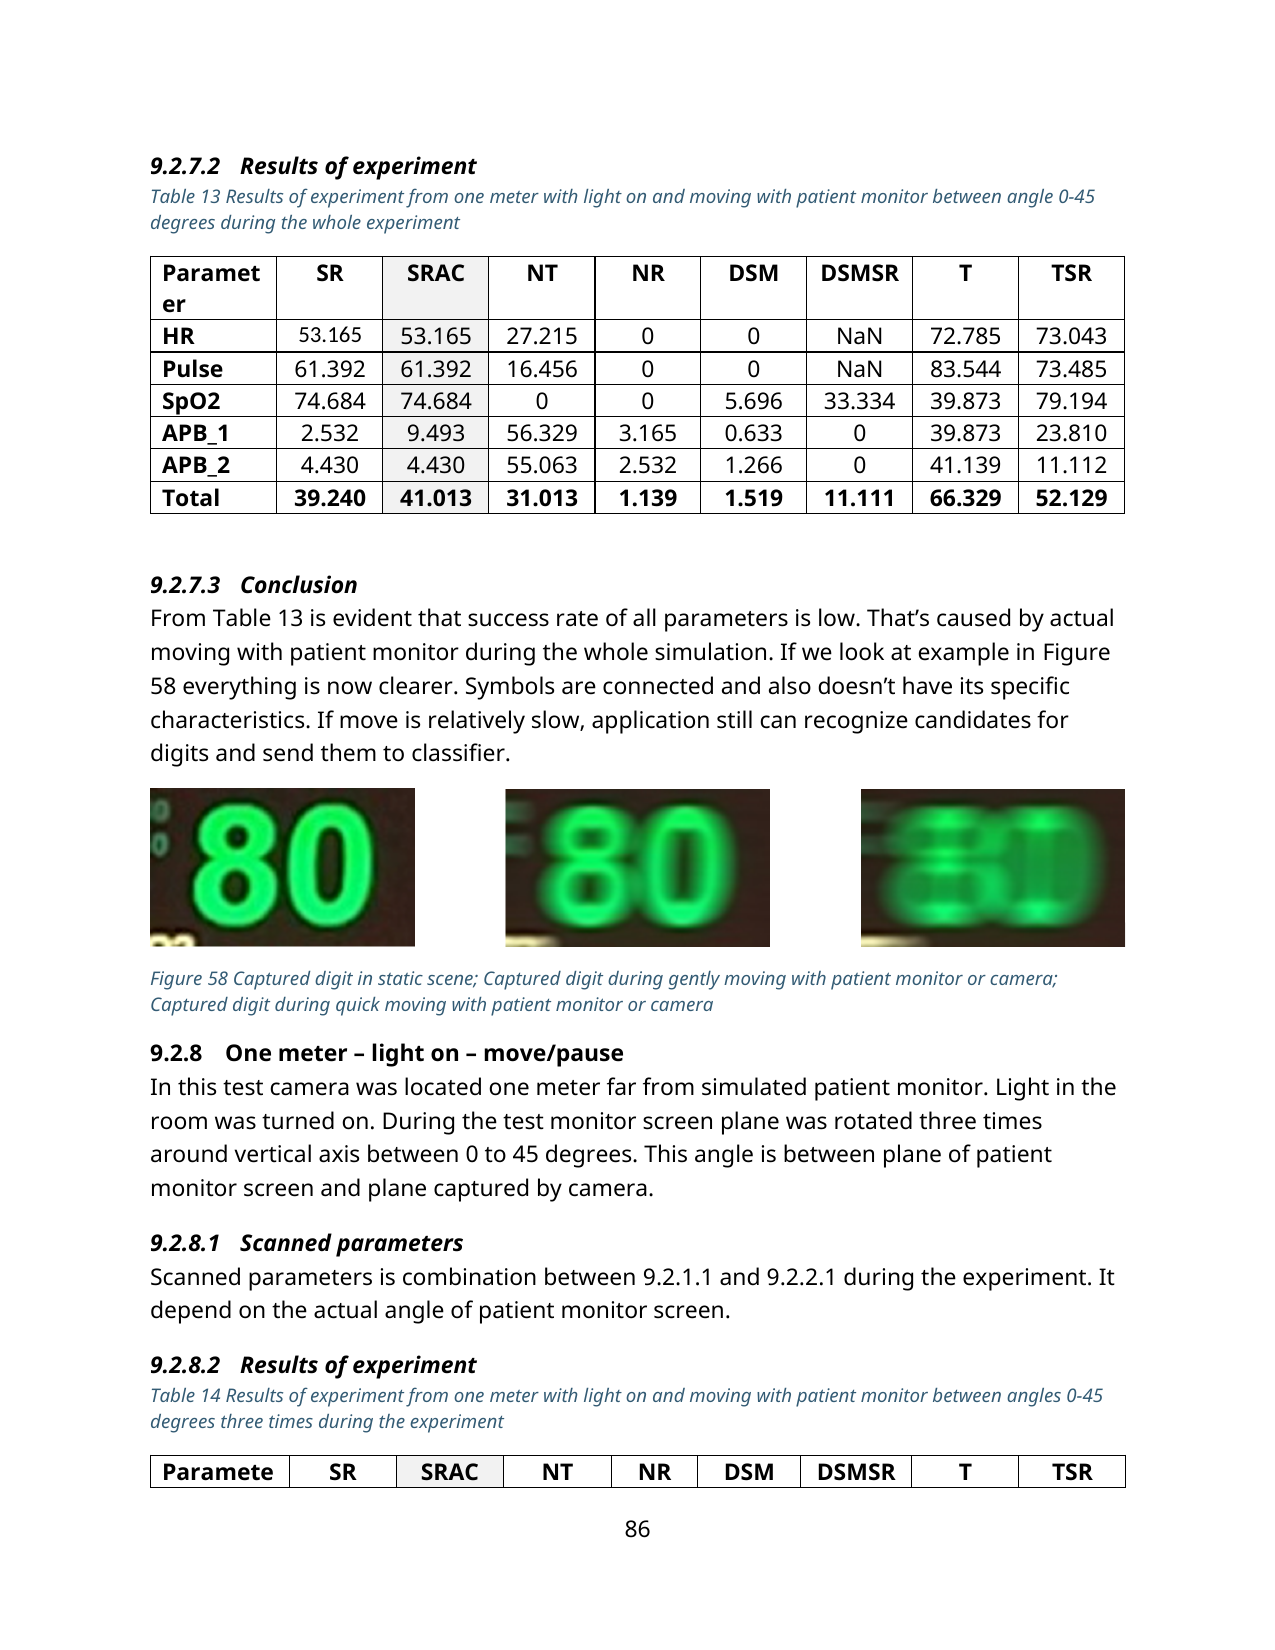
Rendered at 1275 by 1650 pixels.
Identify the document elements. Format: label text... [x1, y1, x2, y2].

table_cell 4.430 [383, 449, 488, 481]
subtitle Results of experiment [150, 150, 1125, 181]
table_cell 55.063 [489, 449, 594, 481]
table_header DSM [698, 1456, 800, 1487]
table_cell 66.329 [913, 482, 1018, 513]
table_cell 5.696 [701, 385, 806, 416]
table_cell APB_1 [151, 417, 276, 448]
subtitle Scanned parameters [150, 1227, 1125, 1258]
table_cell 0 [596, 353, 700, 384]
table_header TSR [1019, 257, 1124, 319]
table_cell 4.430 [277, 449, 382, 481]
table_cell 1.266 [701, 449, 806, 481]
table_cell 0 [596, 385, 700, 416]
table_cell 11.112 [1019, 449, 1124, 481]
table_cell 16.456 [489, 353, 594, 384]
subtitle Conclusion [150, 568, 1125, 600]
table_header SRAC [397, 1456, 503, 1487]
subtitle Results of experiment [150, 1349, 1125, 1380]
subtitle One meter – light on – move/pause [150, 1037, 1125, 1068]
table_cell HR [151, 320, 276, 351]
table_header SRAC [383, 257, 488, 319]
table_header NT [489, 257, 594, 319]
table_header DSM [701, 257, 806, 319]
table_header NR [596, 257, 700, 319]
table_cell 53.165 [277, 320, 382, 351]
picture [150, 787, 1125, 947]
table_cell 23.810 [1019, 417, 1124, 448]
table_cell NaN [807, 320, 912, 351]
table_cell 2.532 [596, 449, 700, 481]
table_cell Pulse [151, 353, 276, 384]
table_cell 31.013 [489, 482, 594, 513]
table_header T [913, 257, 1018, 319]
table_cell 41.013 [383, 482, 488, 513]
table_cell 61.392 [277, 353, 382, 384]
table_cell 53.165 [383, 320, 488, 351]
table_cell 33.334 [807, 385, 912, 416]
table_cell 9.493 [383, 417, 488, 448]
table_cell 39.873 [913, 385, 1018, 416]
table_cell SpO2 [151, 385, 276, 416]
table_header DSMSR [807, 257, 912, 319]
table_cell 0 [701, 353, 806, 384]
table_cell 0 [701, 320, 806, 351]
table_cell 61.392 [383, 353, 488, 384]
table_cell 73.485 [1019, 353, 1124, 384]
table_header NT [504, 1456, 611, 1487]
table_header Parameter [151, 257, 276, 319]
table_cell 11.111 [807, 482, 912, 513]
table_cell 74.684 [383, 385, 488, 416]
table_header SR [277, 257, 382, 319]
table_cell 3.165 [596, 417, 700, 448]
table_header NR [612, 1456, 697, 1487]
table_cell 83.544 [913, 353, 1018, 384]
text Scanned parameters is combination between 9.2.1.1 and 9.2.2.1 during the experiment. It depend on the actual angle of patient monitor screen. [150, 1261, 1125, 1326]
table_header T [912, 1456, 1018, 1487]
table_cell 73.043 [1019, 320, 1124, 351]
table_header Parameter [151, 1456, 289, 1487]
table_header TSR [1019, 1456, 1125, 1487]
table_cell 27.215 [489, 320, 594, 351]
table_cell 39.240 [277, 482, 382, 513]
table_cell 0.633 [701, 417, 806, 448]
table_cell 0 [596, 320, 700, 351]
table_cell 0 [807, 449, 912, 481]
table_cell NaN [807, 353, 912, 384]
text In this test camera was located one meter far from simulated patient monitor. Light in the room was turned on. During the test monitor screen plane was rotated three times around vertical axis between 0 to 45 degrees. This angle is between plane of patient monitor screen and plane captured by camera. [150, 1071, 1125, 1203]
table_cell Total [151, 482, 276, 513]
table_cell 0 [807, 417, 912, 448]
table_cell 79.194 [1019, 385, 1124, 416]
table_cell 52.129 [1019, 482, 1124, 513]
table_cell APB_2 [151, 449, 276, 481]
table_cell 2.532 [277, 417, 382, 448]
table_cell 1.519 [701, 482, 806, 513]
table_cell 56.329 [489, 417, 594, 448]
table_cell 0 [489, 385, 594, 416]
table_cell 74.684 [277, 385, 382, 416]
table_cell 72.785 [913, 320, 1018, 351]
table_header DSMSR [801, 1456, 911, 1487]
table_cell 1.139 [596, 482, 700, 513]
table_cell 39.873 [913, 417, 1018, 448]
text From Table 13 is evident that success rate of all parameters is low. That’s caused by actual moving with patient monitor during the whole simulation. If we look at example in Figure 58 everything is now clearer. Symbols are connected and also doesn’t have its specific characteristics. If move is relatively slow, application still can recognize candidates for digits and send them to classifier. [150, 602, 1125, 768]
table_header SR [290, 1456, 396, 1487]
table_cell 41.139 [913, 449, 1018, 481]
